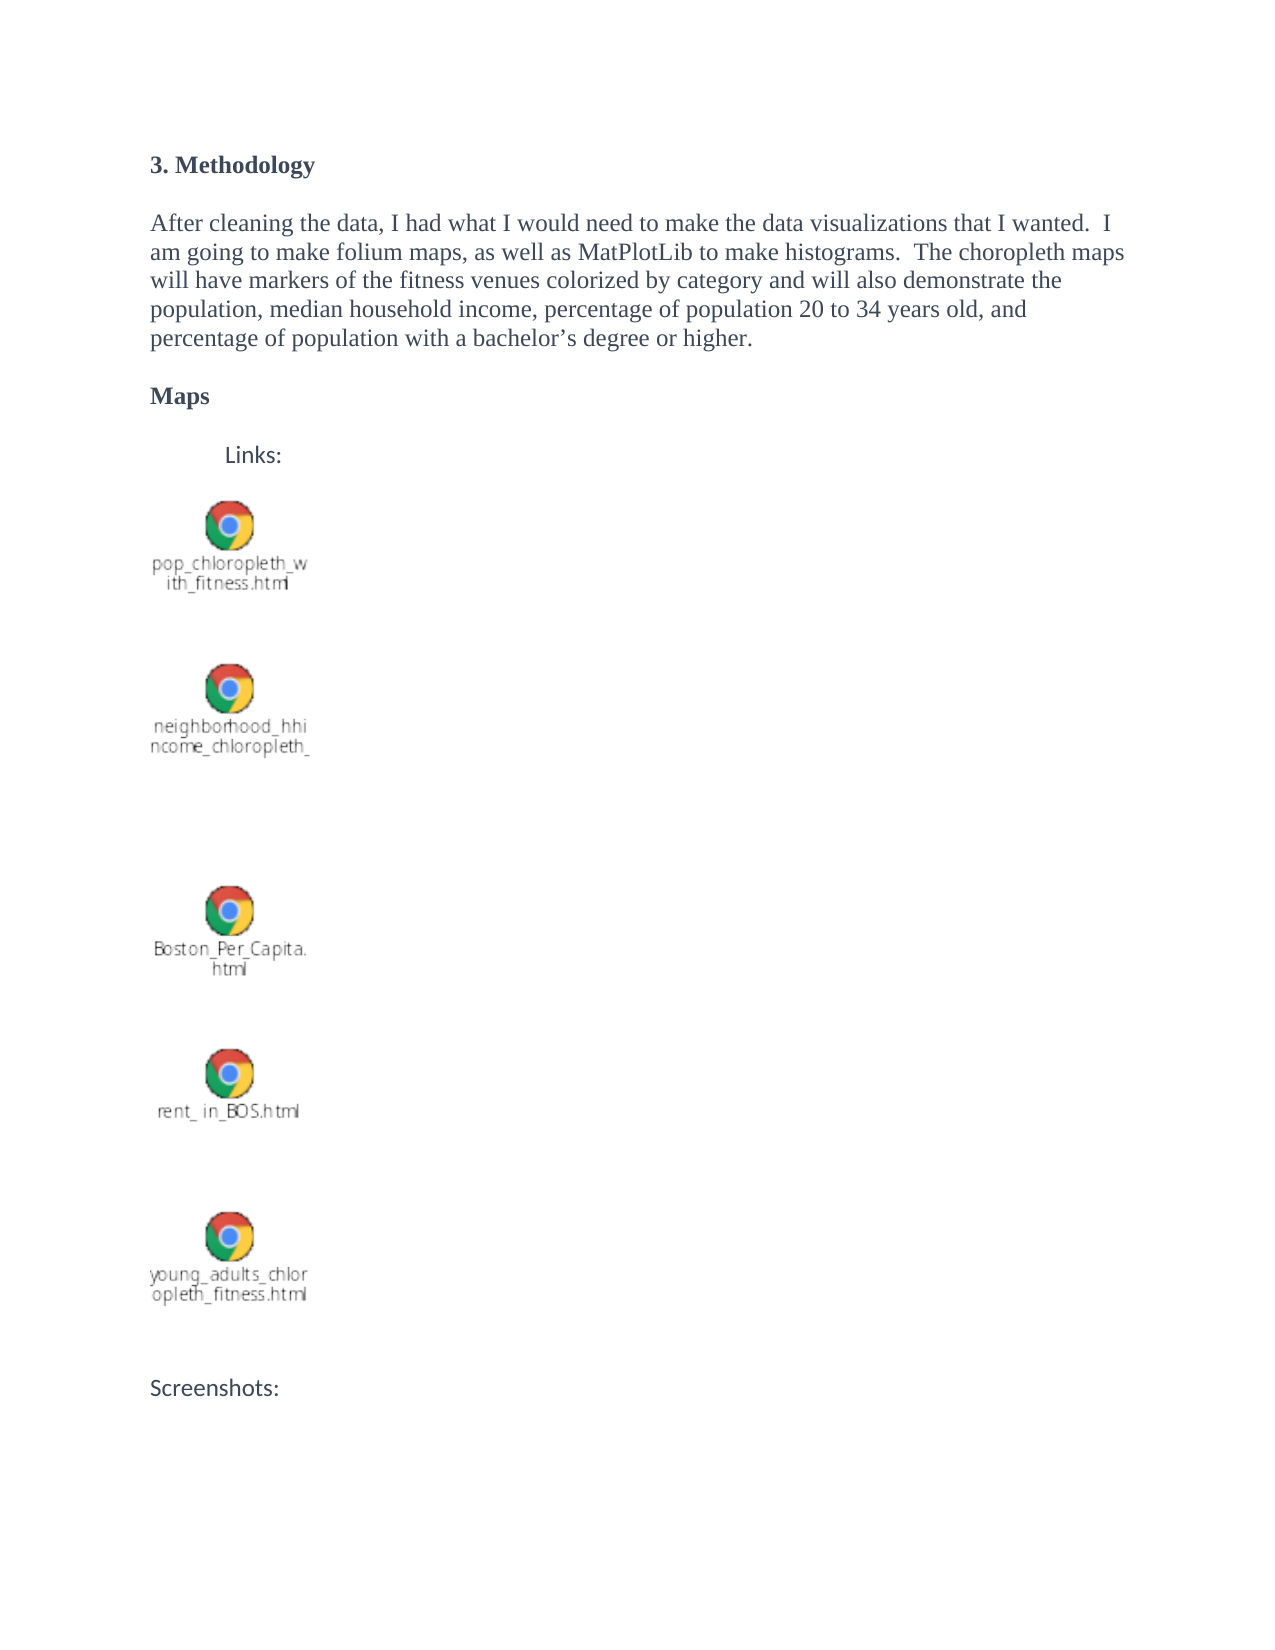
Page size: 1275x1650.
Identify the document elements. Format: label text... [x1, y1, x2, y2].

text Maps [150, 381, 1125, 409]
text Links: [150, 439, 1125, 469]
text Screenshots: [150, 1372, 1125, 1403]
text After cleaning the data, I had what I would need to make the data visualizations that I wanted. I am going to make folium maps, as well as MatPlotLib to make histograms. The choropleth maps will have markers of the fitness venues colorized by category and will also demonstrate the population, median household income, percentage of population 20 to 34 years old, and percentage of population with a bachelor’s degree or higher. [150, 208, 1125, 352]
text 3. Methodology [150, 150, 1125, 179]
